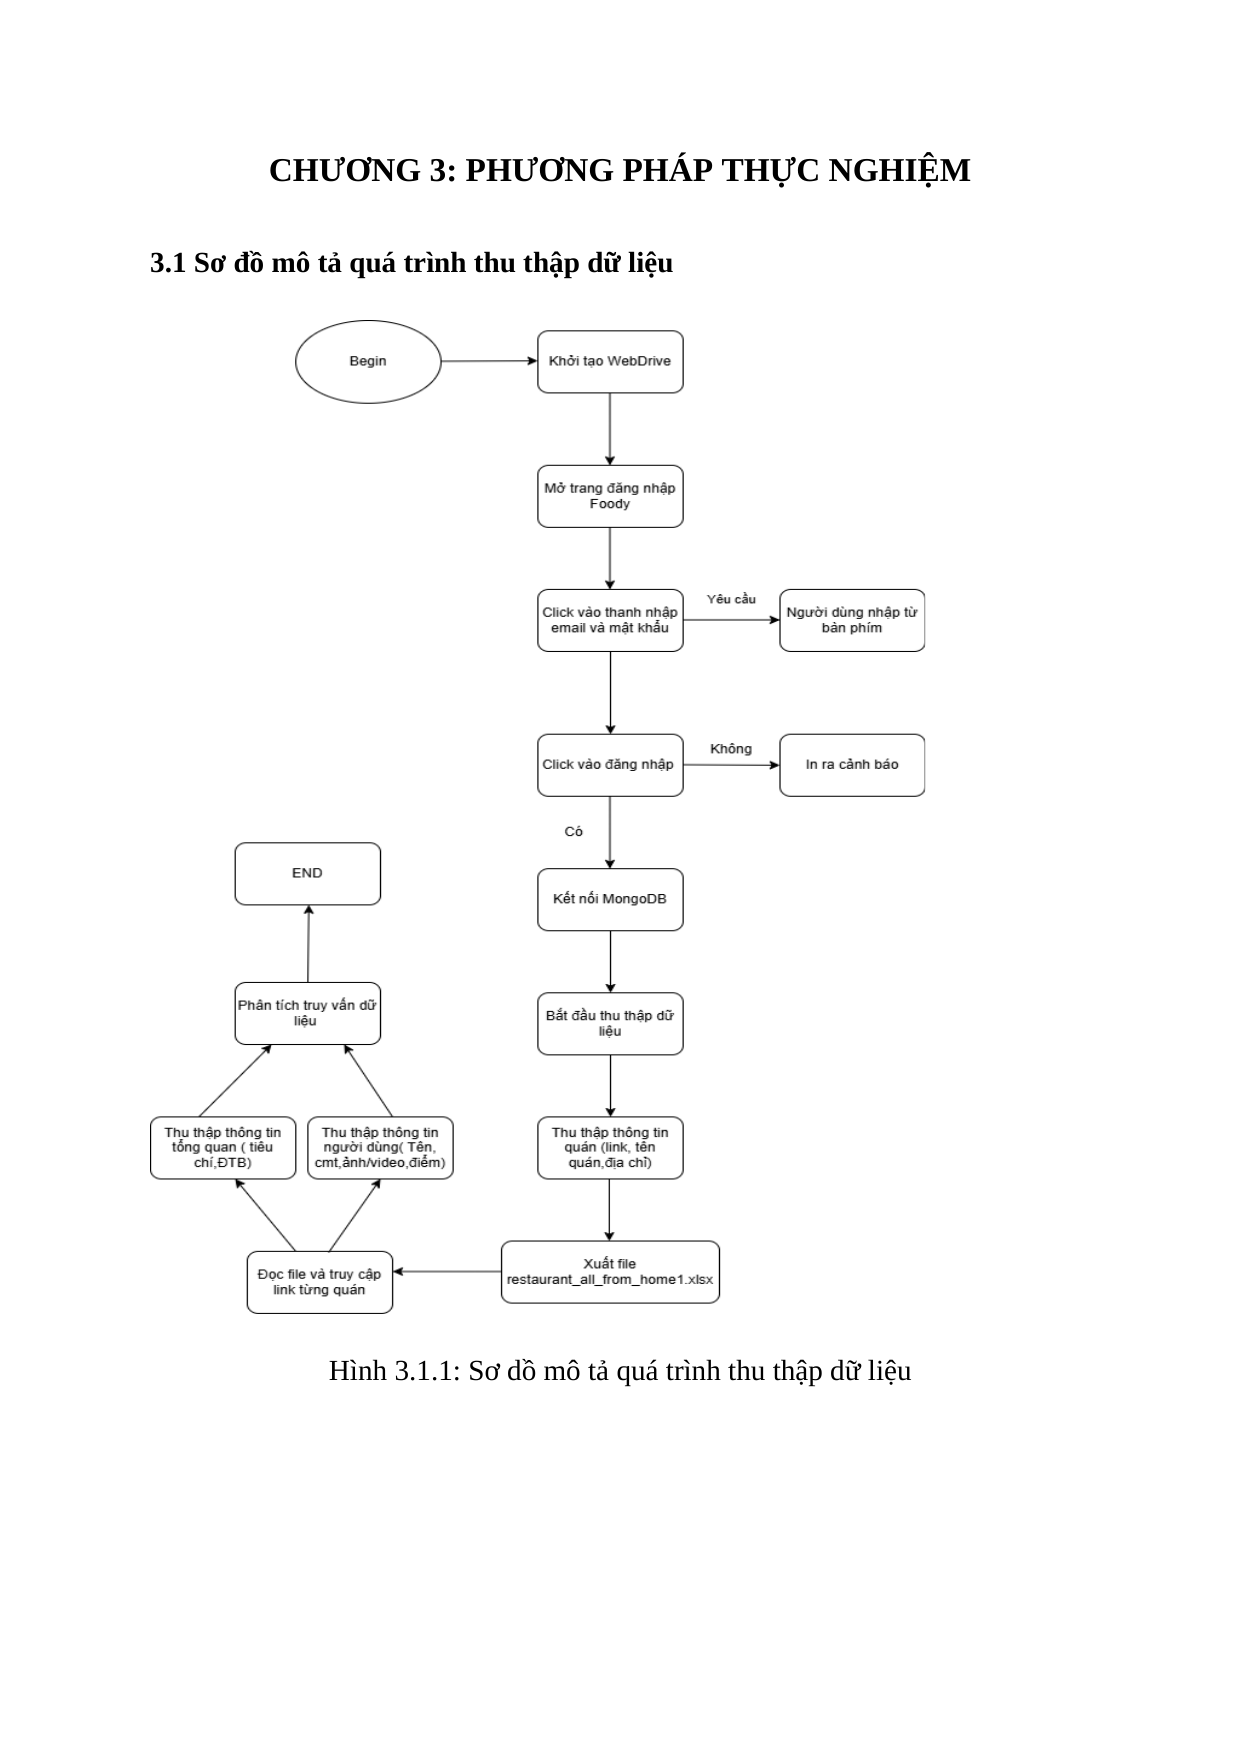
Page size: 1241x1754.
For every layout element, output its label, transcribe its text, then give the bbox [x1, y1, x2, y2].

subtitle CHƯƠNG 3: PHƯƠNG PHÁP THỰC NGHIỆM [150, 150, 1090, 188]
subtitle 3.1 Sơ đồ mô tả quá trình thu thập dữ liệu [150, 245, 1090, 278]
text Hình 3.1.1: Sơ dồ mô tả quá trình thu thập dữ liệu [150, 1353, 1090, 1387]
picture [150, 320, 926, 1315]
